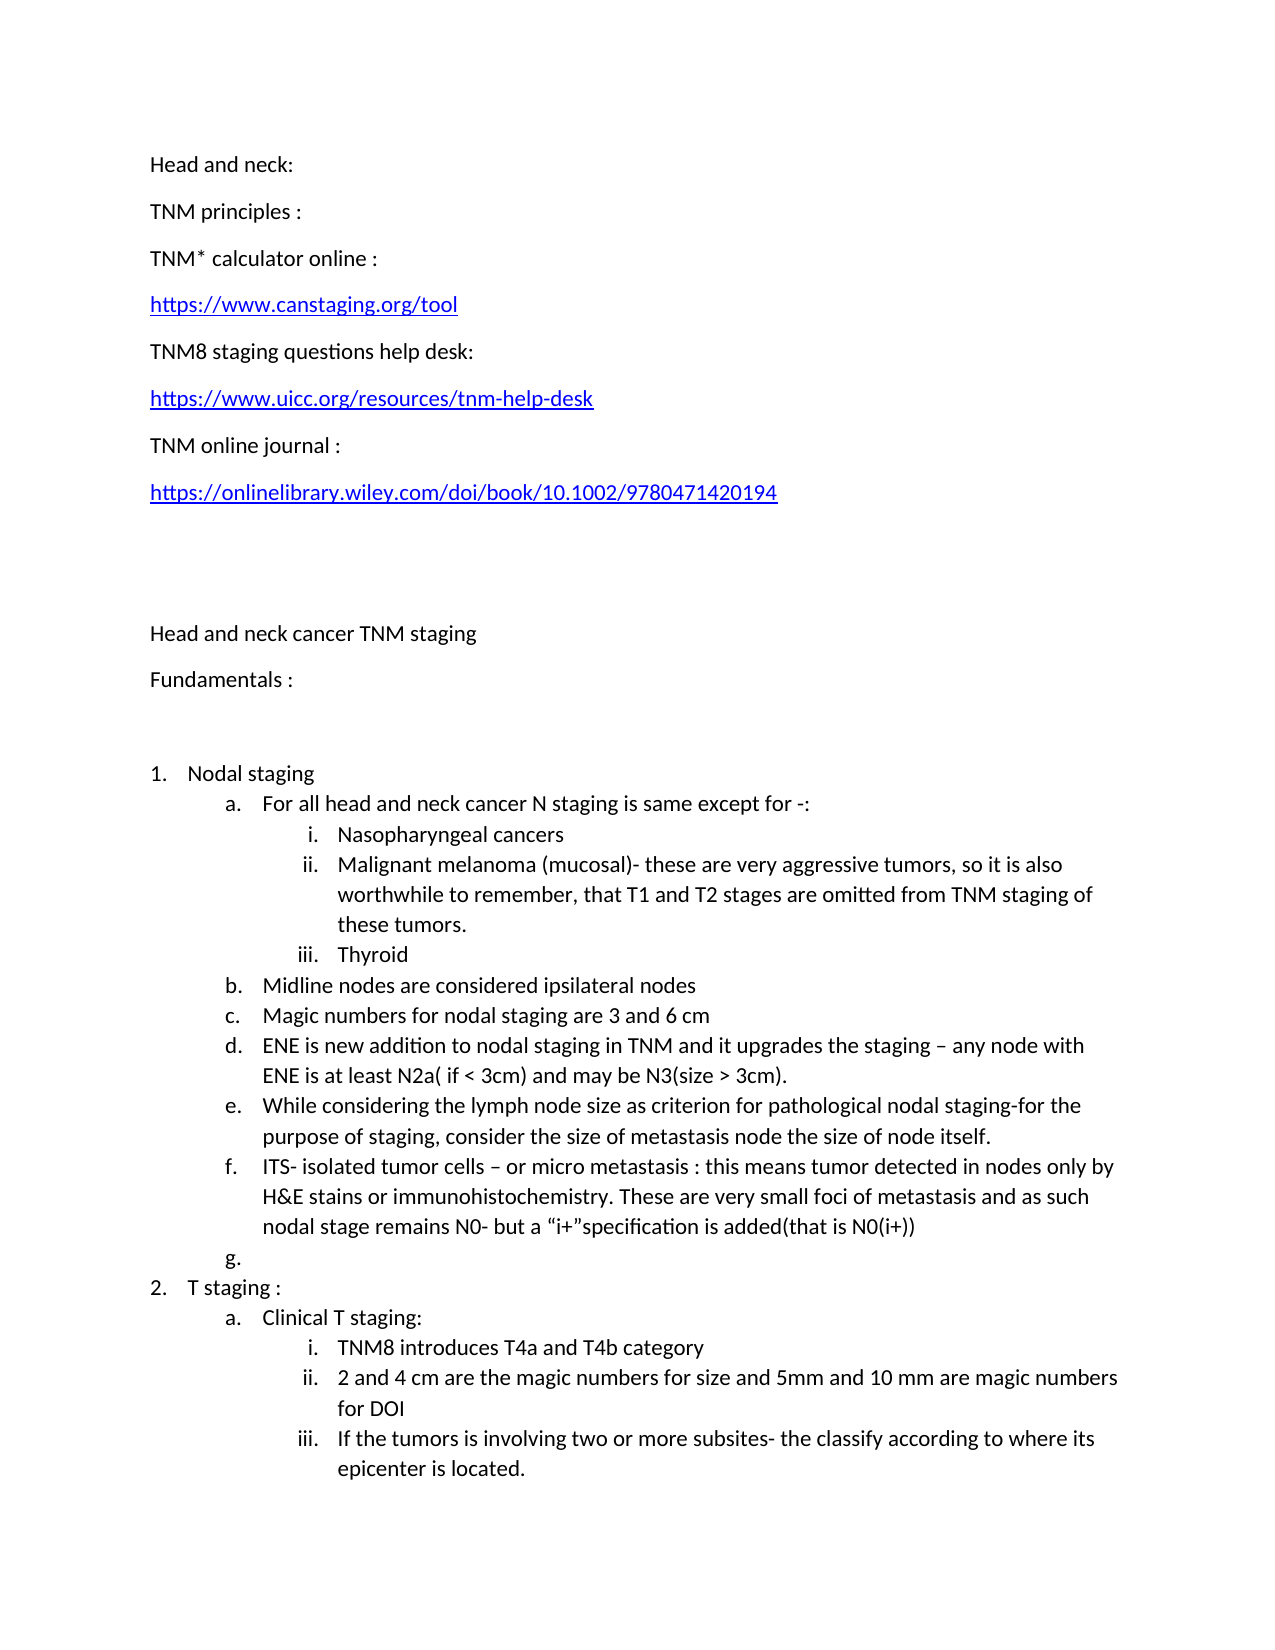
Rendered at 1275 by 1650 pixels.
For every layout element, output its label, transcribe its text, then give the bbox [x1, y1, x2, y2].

list 2 and 4 cm are the magic numbers for size and 5mm and 10 mm are magic numbers for DOI [319, 1363, 1125, 1422]
list ITS- isolated tumor cells – or micro metastasis : this means tumor detected in nodes only by H&E stains or immunohistochemistry. These are very small foci of metastasis and as such nodal stage remains N0- but a “i+”specification is added(that is N0(i+)) [225, 1152, 1125, 1241]
list Nasopharyngeal cancers [319, 820, 1125, 848]
text Head and neck: [150, 150, 1125, 178]
list T staging : [150, 1273, 1125, 1301]
list ENE is new addition to nodal staging in TNM and it upgrades the staging – any node with ENE is at least N2a( if < 3cm) and may be N3(size > 3cm). [225, 1031, 1125, 1089]
text Head and neck cancer TNM staging [150, 619, 1125, 647]
text TNM* calculator online : [150, 244, 1125, 272]
list If the tumors is involving two or more subsites- the classify according to where its epicenter is located. [319, 1424, 1125, 1482]
text TNM principles : [150, 197, 1125, 225]
list Thyroid [319, 941, 1125, 969]
list Midline nodes are considered ipsilateral nodes [225, 971, 1125, 999]
list Clinical T staging: [225, 1303, 1125, 1331]
text TNM8 staging questions help desk: [150, 337, 1125, 366]
list TNM8 introduces T4a and T4b category [319, 1333, 1125, 1361]
text https://onlinelibrary.wiley.com/doi/book/10.1002/9780471420194 [150, 478, 1125, 506]
text https://www.canstaging.org/tool [150, 291, 1125, 319]
list Malignant melanoma (mucosal)- these are very aggressive tumors, so it is also worthwhile to remember, that T1 and T2 stages are omitted from TNM staging of these tumors. [319, 850, 1125, 938]
text https://www.uicc.org/resources/tnm-help-desk [150, 384, 1125, 412]
list Magic numbers for nodal staging are 3 and 6 cm [225, 1001, 1125, 1029]
list For all head and neck cancer N staging is same except for -: [225, 789, 1125, 818]
text Fundamentals : [150, 666, 1125, 694]
text TNM online journal : [150, 431, 1125, 459]
list Nodal staging [150, 759, 1125, 787]
list While considering the lymph node size as criterion for pathological nodal staging-for the purpose of staging, consider the size of metastasis node the size of node itself. [225, 1092, 1125, 1150]
